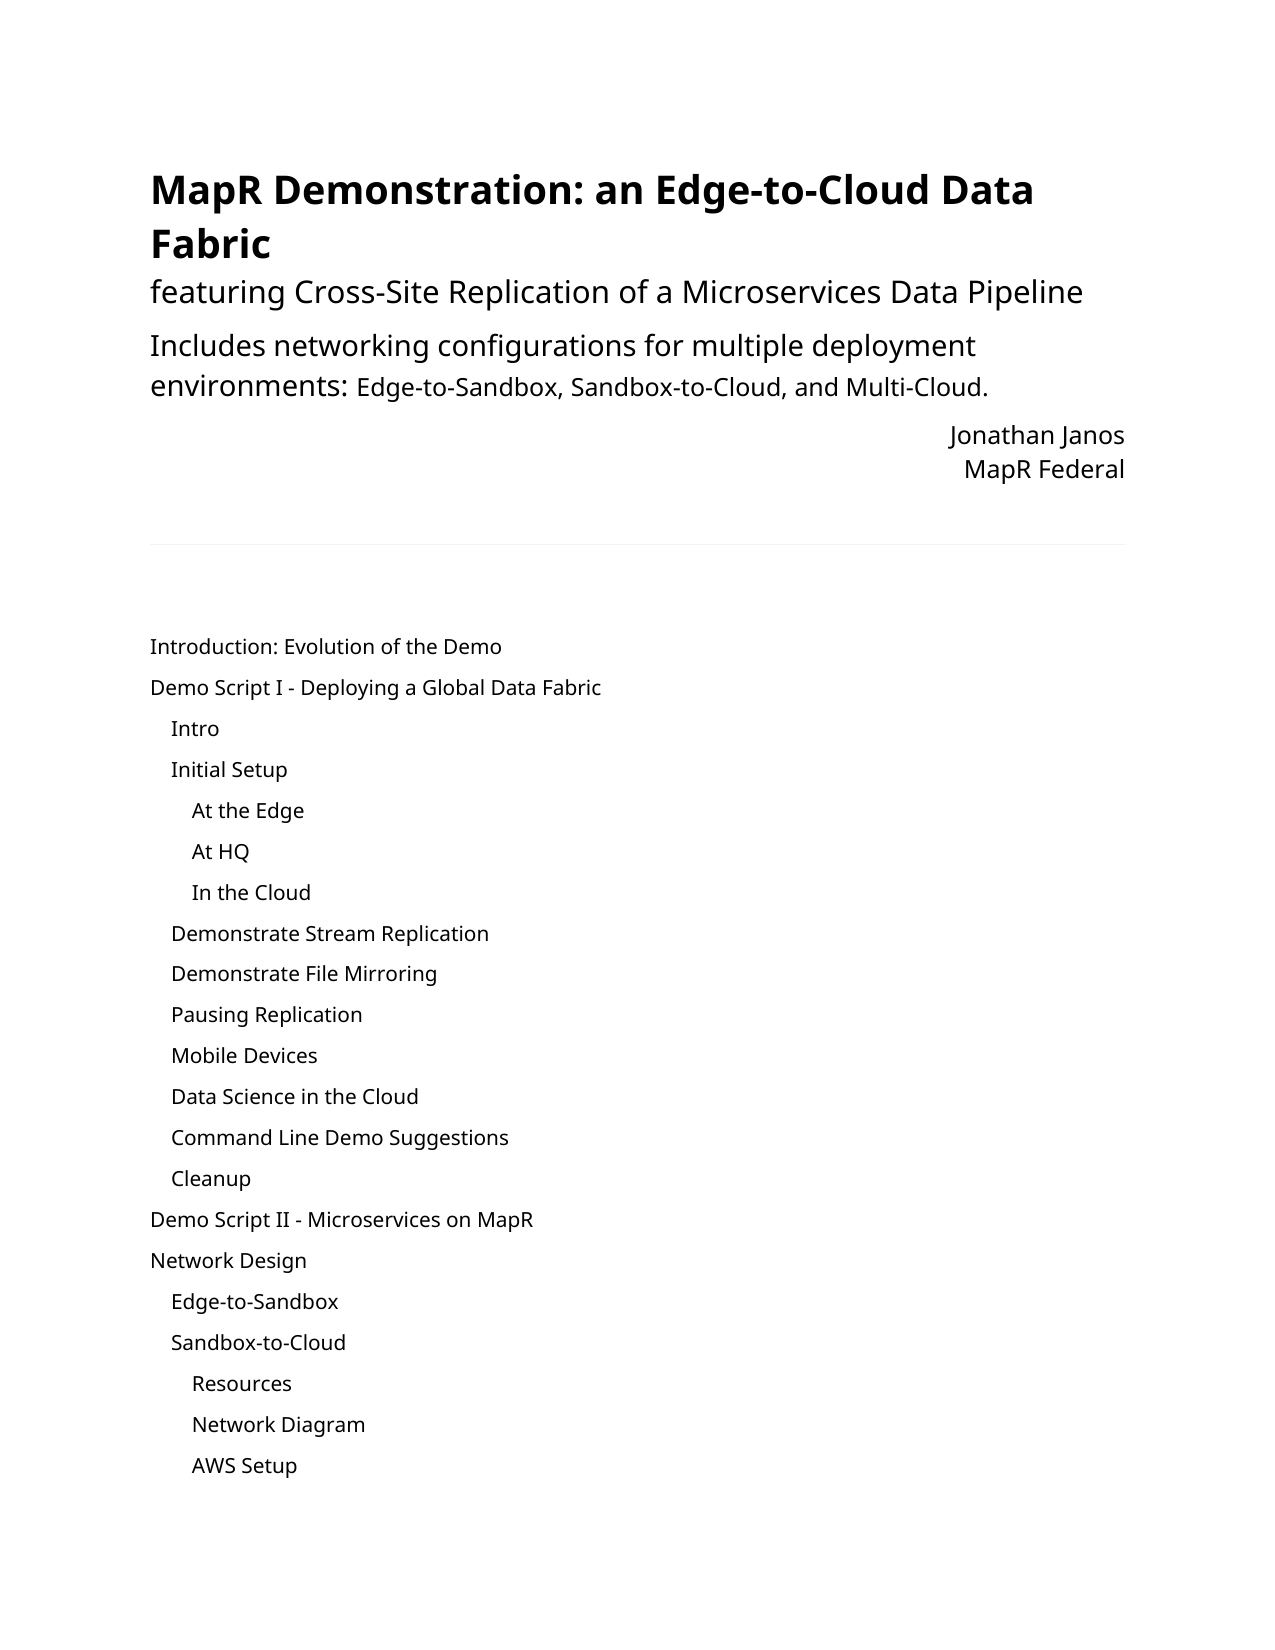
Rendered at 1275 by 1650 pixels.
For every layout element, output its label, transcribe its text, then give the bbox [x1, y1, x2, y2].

title featuring Cross-Site Replication of a Microservices Data Pipeline [150, 270, 1125, 313]
text Includes networking configurations for multiple deployment environments: Edge-to-Sandbox, Sandbox-to-Cloud, and Multi-Cloud. [150, 326, 1125, 405]
title MapR Demonstration: an Edge-to-Cloud Data Fabric [150, 162, 1125, 270]
text MapR Federal [150, 451, 1125, 486]
text Jonathan Janos [150, 417, 1125, 451]
